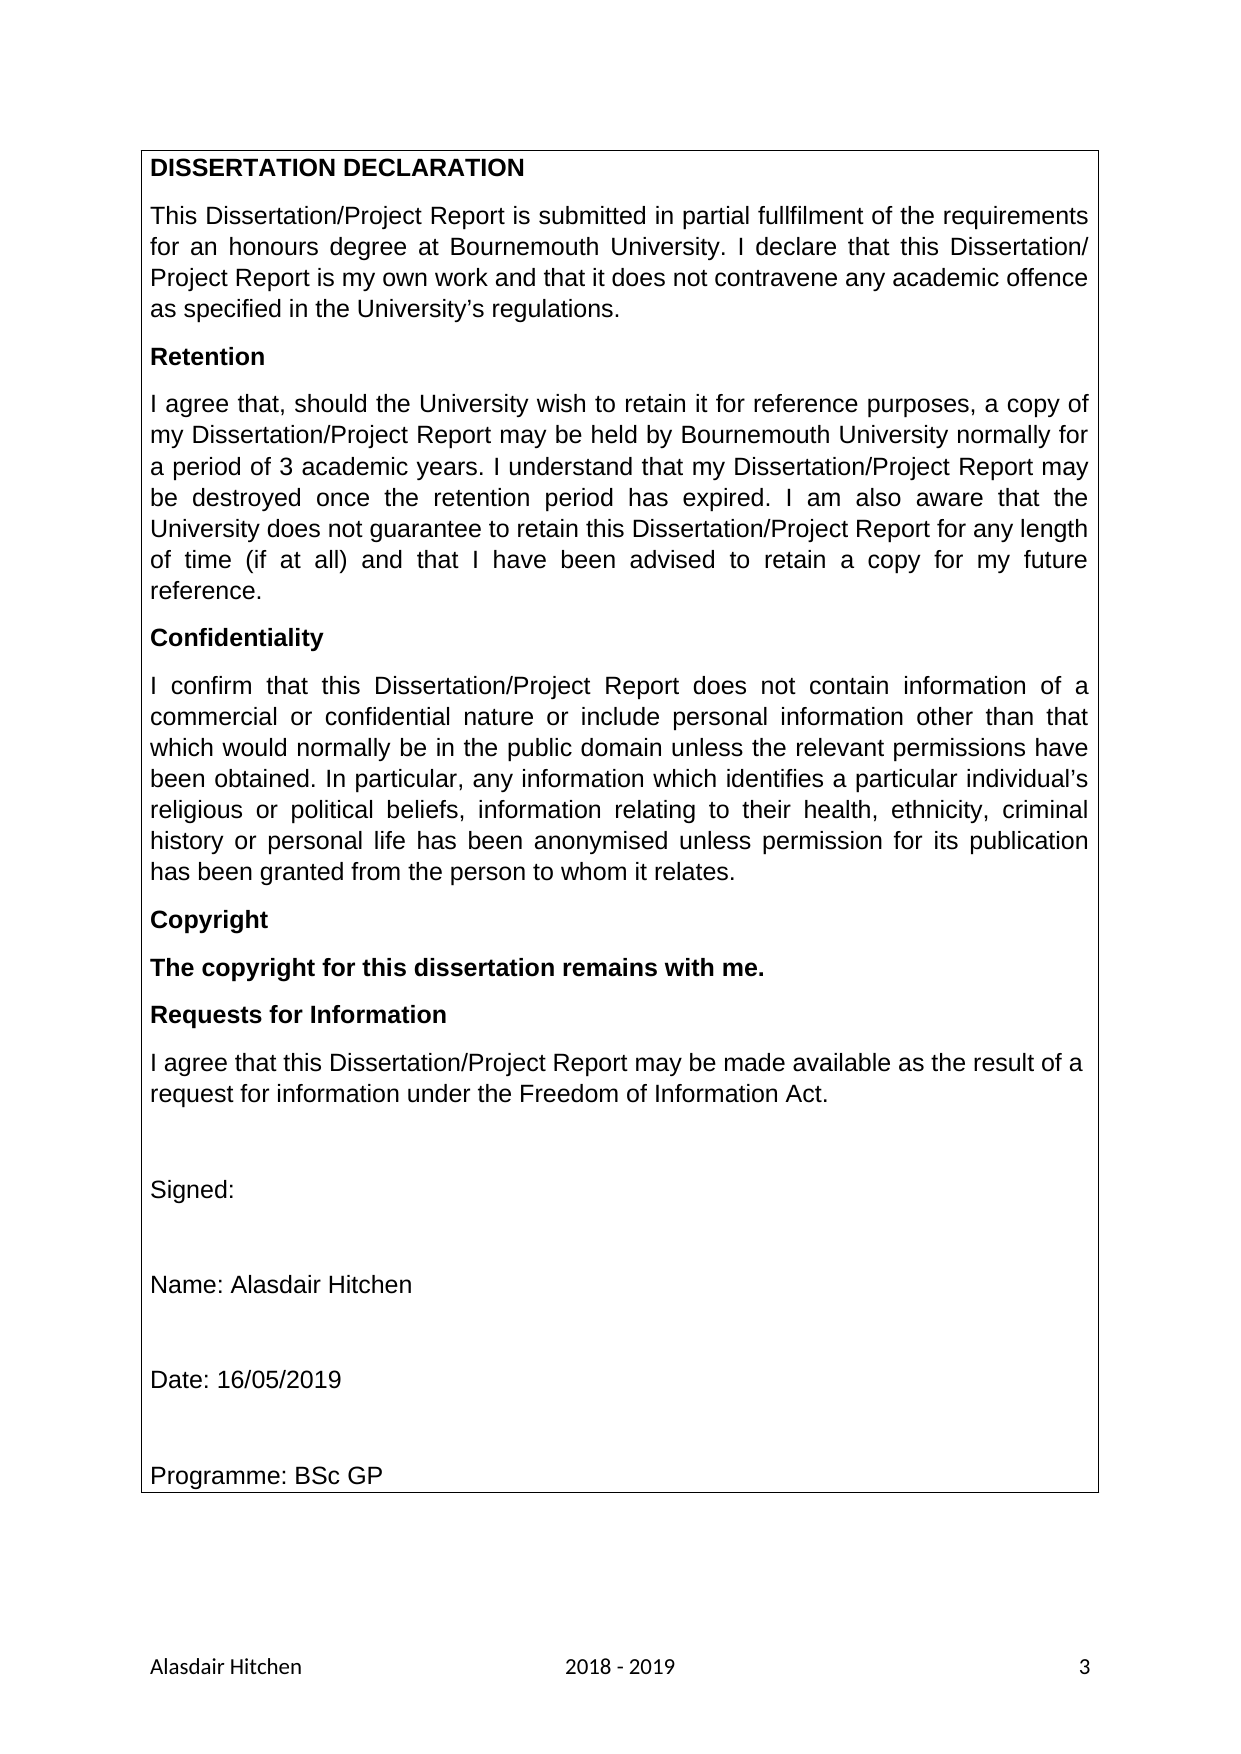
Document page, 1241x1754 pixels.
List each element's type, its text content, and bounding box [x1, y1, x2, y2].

text The copyright for this dissertation remains with me. [142, 949, 1098, 981]
text Name: Alasdair Hitchen [142, 1267, 1098, 1299]
text Confidentiality [142, 620, 1098, 652]
text Signed: [142, 1171, 1098, 1203]
text Retention [142, 338, 1098, 370]
text Date: 16/05/2019 [142, 1362, 1098, 1394]
text This Dissertation/Project Report is submitted in partial fullfilment of the requirements for an honours degree at Bournemouth University. I declare that this Dissertation/ Project Report is my own work and that it does not contravene any academic offence as specified in the University’s regulations. [142, 198, 1098, 323]
text I agree that this Dissertation/Project Report may be made available as the result of a request for information under the Freedom of Information Act. [142, 1045, 1098, 1108]
text Programme: BSc GP [142, 1458, 1098, 1492]
text DISSERTATION DECLARATION [142, 151, 1098, 182]
text Copyright [142, 902, 1098, 934]
text I confirm that this Dissertation/Project Report does not contain information of a commercial or confidential nature or include personal information other than that which would normally be in the public domain unless the relevant permissions have been obtained. In particular, any information which identifies a particular individual’s religious or political beliefs, information relating to their health, ethnicity, criminal history or personal life has been anonymised unless permission for its publication has been granted from the person to whom it relates. [142, 668, 1098, 886]
text Requests for Information [142, 997, 1098, 1029]
text I agree that, should the University wish to retain it for reference purposes, a copy of my Dissertation/Project Report may be held by Bournemouth University normally for a period of 3 academic years. I understand that my Dissertation/Project Report may be destroyed once the retention period has expired. I am also aware that the University does not guarantee to retain this Dissertation/Project Report for any length of time (if at all) and that I have been advised to retain a copy for my future reference. [142, 386, 1098, 604]
